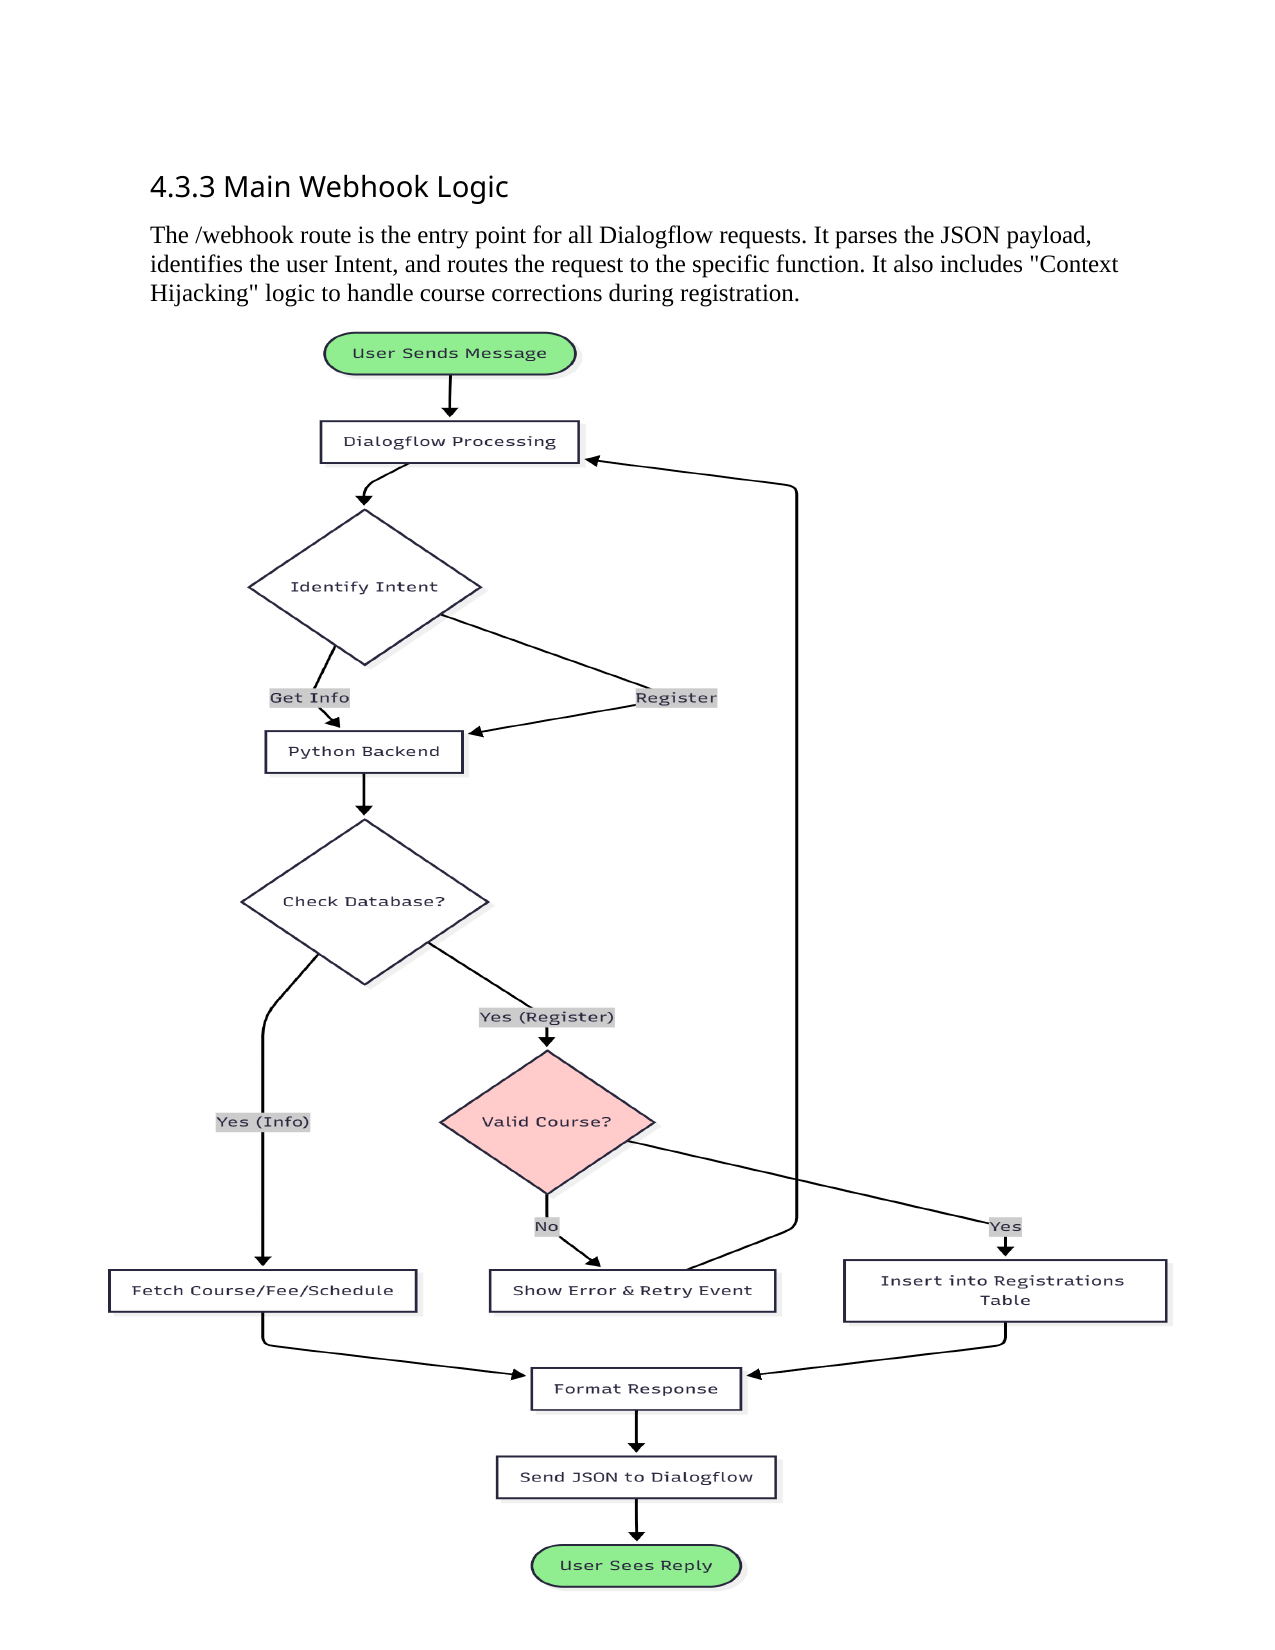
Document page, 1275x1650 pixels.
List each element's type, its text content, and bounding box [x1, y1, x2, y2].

text The /webhook route is the entry point for all Dialogflow requests. It parses the JSON payload, identifies the user Intent, and routes the request to the specific function. It also includes "Context Hijacking" logic to handle course corrections during registration. [150, 221, 1125, 307]
subtitle 4.3.3 Main Webhook Logic [150, 167, 1125, 206]
picture [98, 322, 1177, 1597]
